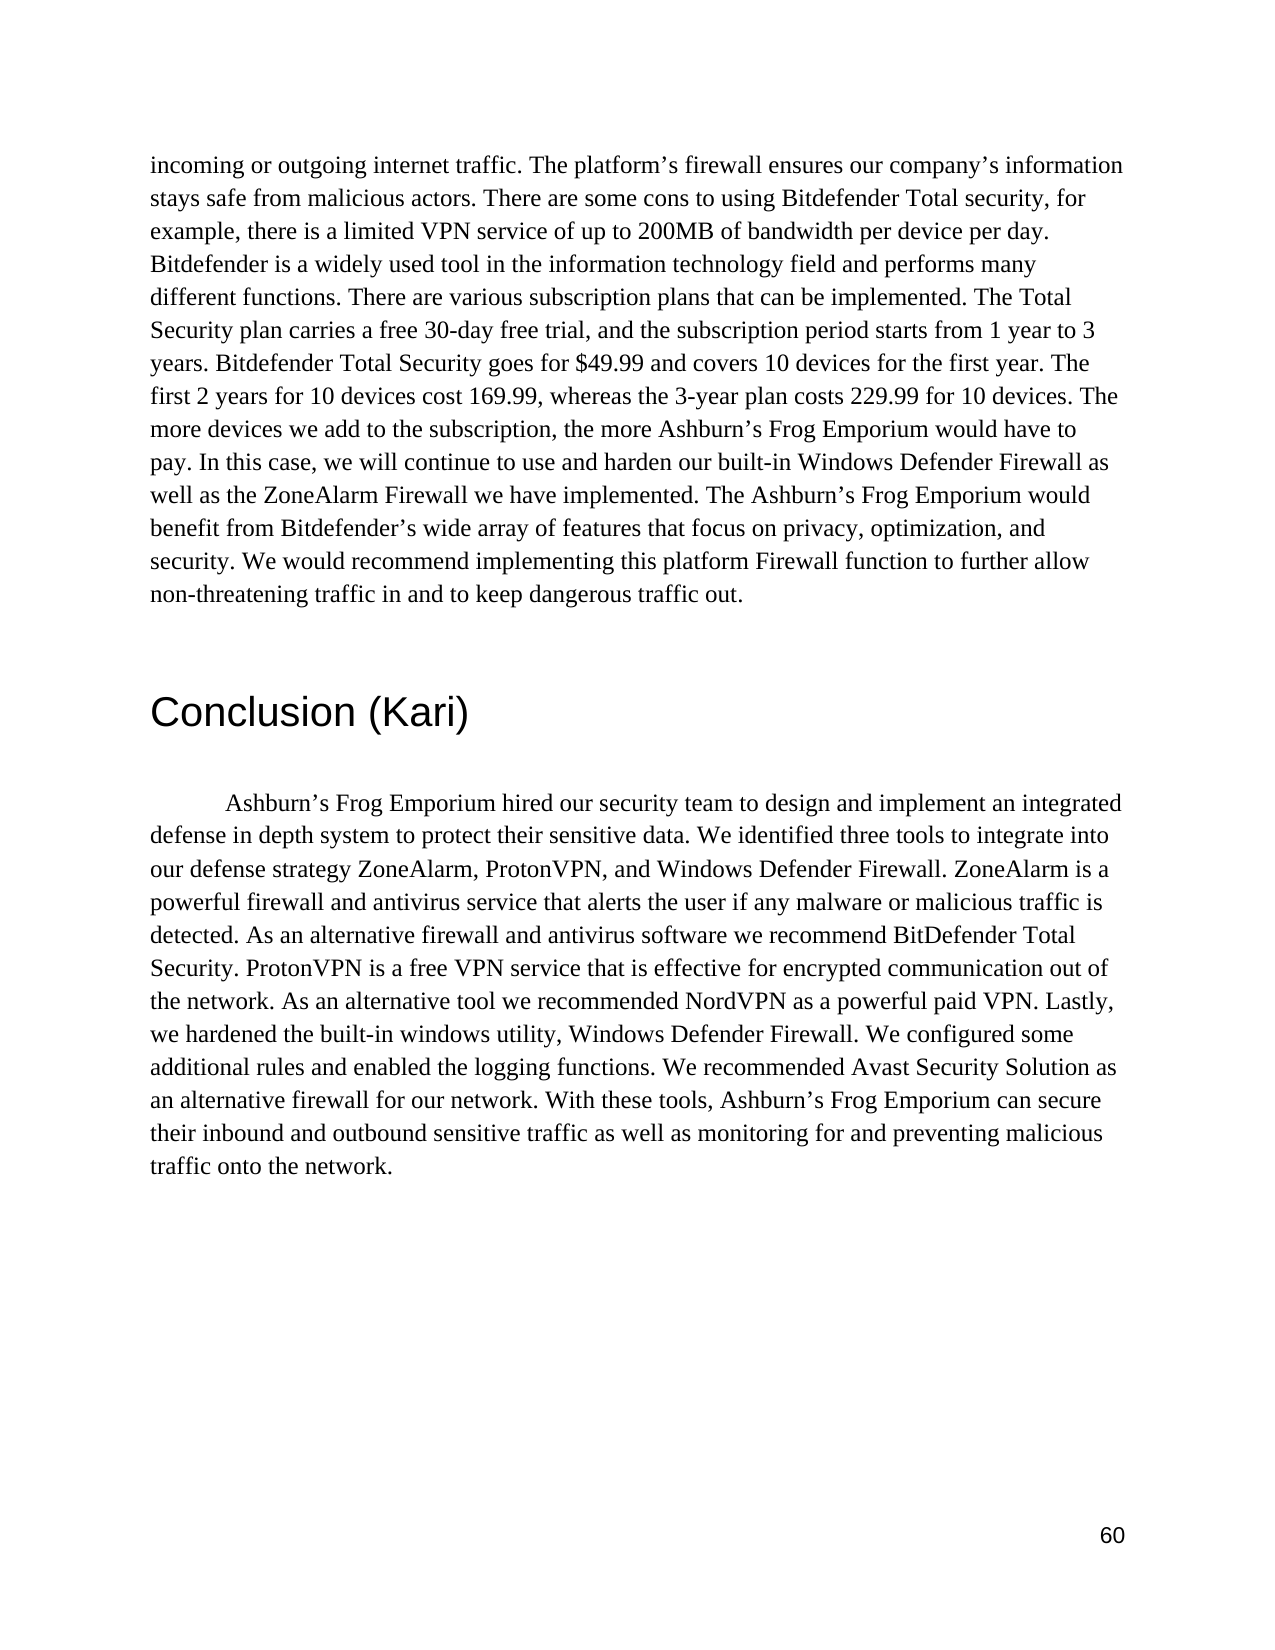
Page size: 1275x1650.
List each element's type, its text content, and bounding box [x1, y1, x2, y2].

subtitle Conclusion (Kari) [150, 687, 1125, 735]
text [150, 150, 1125, 608]
text Ashburn’s Frog Emporium hired our security team to design and implement an integrated defense in depth system to protect their sensitive data. We identified three tools to integrate into our defense strategy ZoneAlarm, ProtonVPN, and Windows Defender Firewall. ZoneAlarm is a powerful firewall and antivirus service that alerts the user if any malware or malicious traffic is detected. As an alternative firewall and antivirus software we recommend BitDefender Total Security. ProtonVPN is a free VPN service that is effective for encrypted communication out of the network. As an alternative tool we recommended NordVPN as a powerful paid VPN. Lastly, we hardened the built-in windows utility, Windows Defender Firewall. We configured some additional rules and enabled the logging functions. We recommended Avast Security Solution as an alternative firewall for our network. With these tools, Ashburn’s Frog Emporium can secure their inbound and outbound sensitive traffic as well as monitoring for and preventing malicious traffic onto the network. [150, 788, 1125, 1179]
